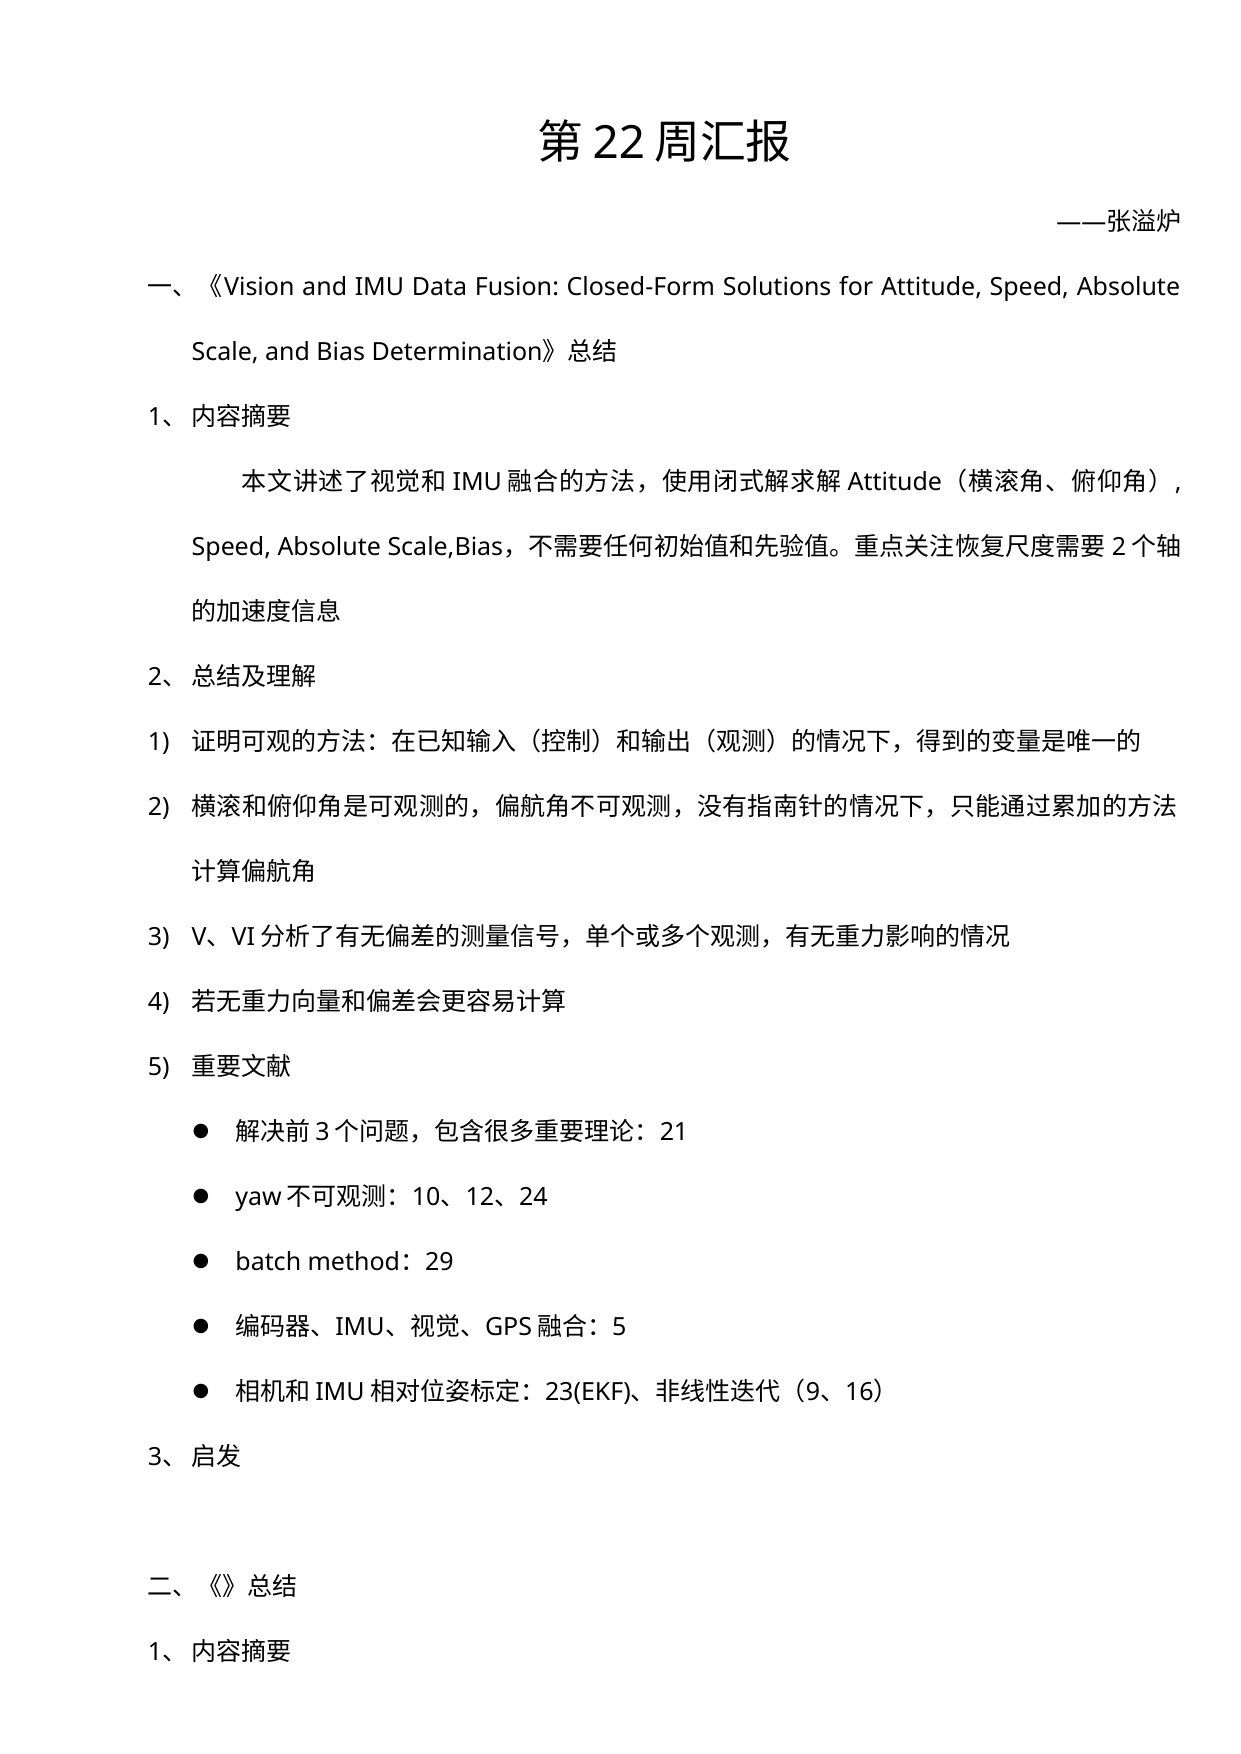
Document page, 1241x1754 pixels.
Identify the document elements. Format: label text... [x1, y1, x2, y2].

list 相机和IMU相对位姿标定：23(EKF)、非线性迭代（9、16） [191, 1357, 1181, 1422]
list 本文讲述了视觉和IMU融合的方法，使用闭式解求解Attitude（横滚角、俯仰角）, Speed, Absolute Scale,Bias，不需要任何初始值和先验值。重点关注恢复尺度需要2个轴的加速度信息 [191, 447, 1181, 642]
list 编码器、IMU、视觉、GPS融合：5 [191, 1292, 1181, 1357]
text ——张溢炉 [148, 187, 1181, 252]
list 启发 [148, 1422, 1181, 1487]
list 内容摘要 [148, 1617, 1181, 1682]
text 第22周汇报 [148, 89, 1181, 187]
list 总结及理解 [148, 642, 1181, 707]
list yaw不可观测：10、12、24 [191, 1162, 1181, 1227]
list 《Vision and IMU Data Fusion: Closed-Form Solutions for Attitude, Speed, Absolute Scale, and Bias Determination》总结 [148, 252, 1181, 382]
list batch method：29 [191, 1227, 1181, 1292]
list 解决前3个问题，包含很多重要理论：21 [191, 1097, 1181, 1162]
list 内容摘要 [148, 382, 1181, 447]
list 证明可观的方法：在已知输入（控制）和输出（观测）的情况下，得到的变量是唯一的 [148, 707, 1181, 772]
list V、VI分析了有无偏差的测量信号，单个或多个观测，有无重力影响的情况 [148, 902, 1181, 967]
list 《》总结 [148, 1552, 1181, 1617]
list 横滚和俯仰角是可观测的，偏航角不可观测，没有指南针的情况下，只能通过累加的方法计算偏航角 [148, 772, 1181, 902]
list 若无重力向量和偏差会更容易计算 [148, 967, 1181, 1032]
list 重要文献 [148, 1032, 1181, 1097]
